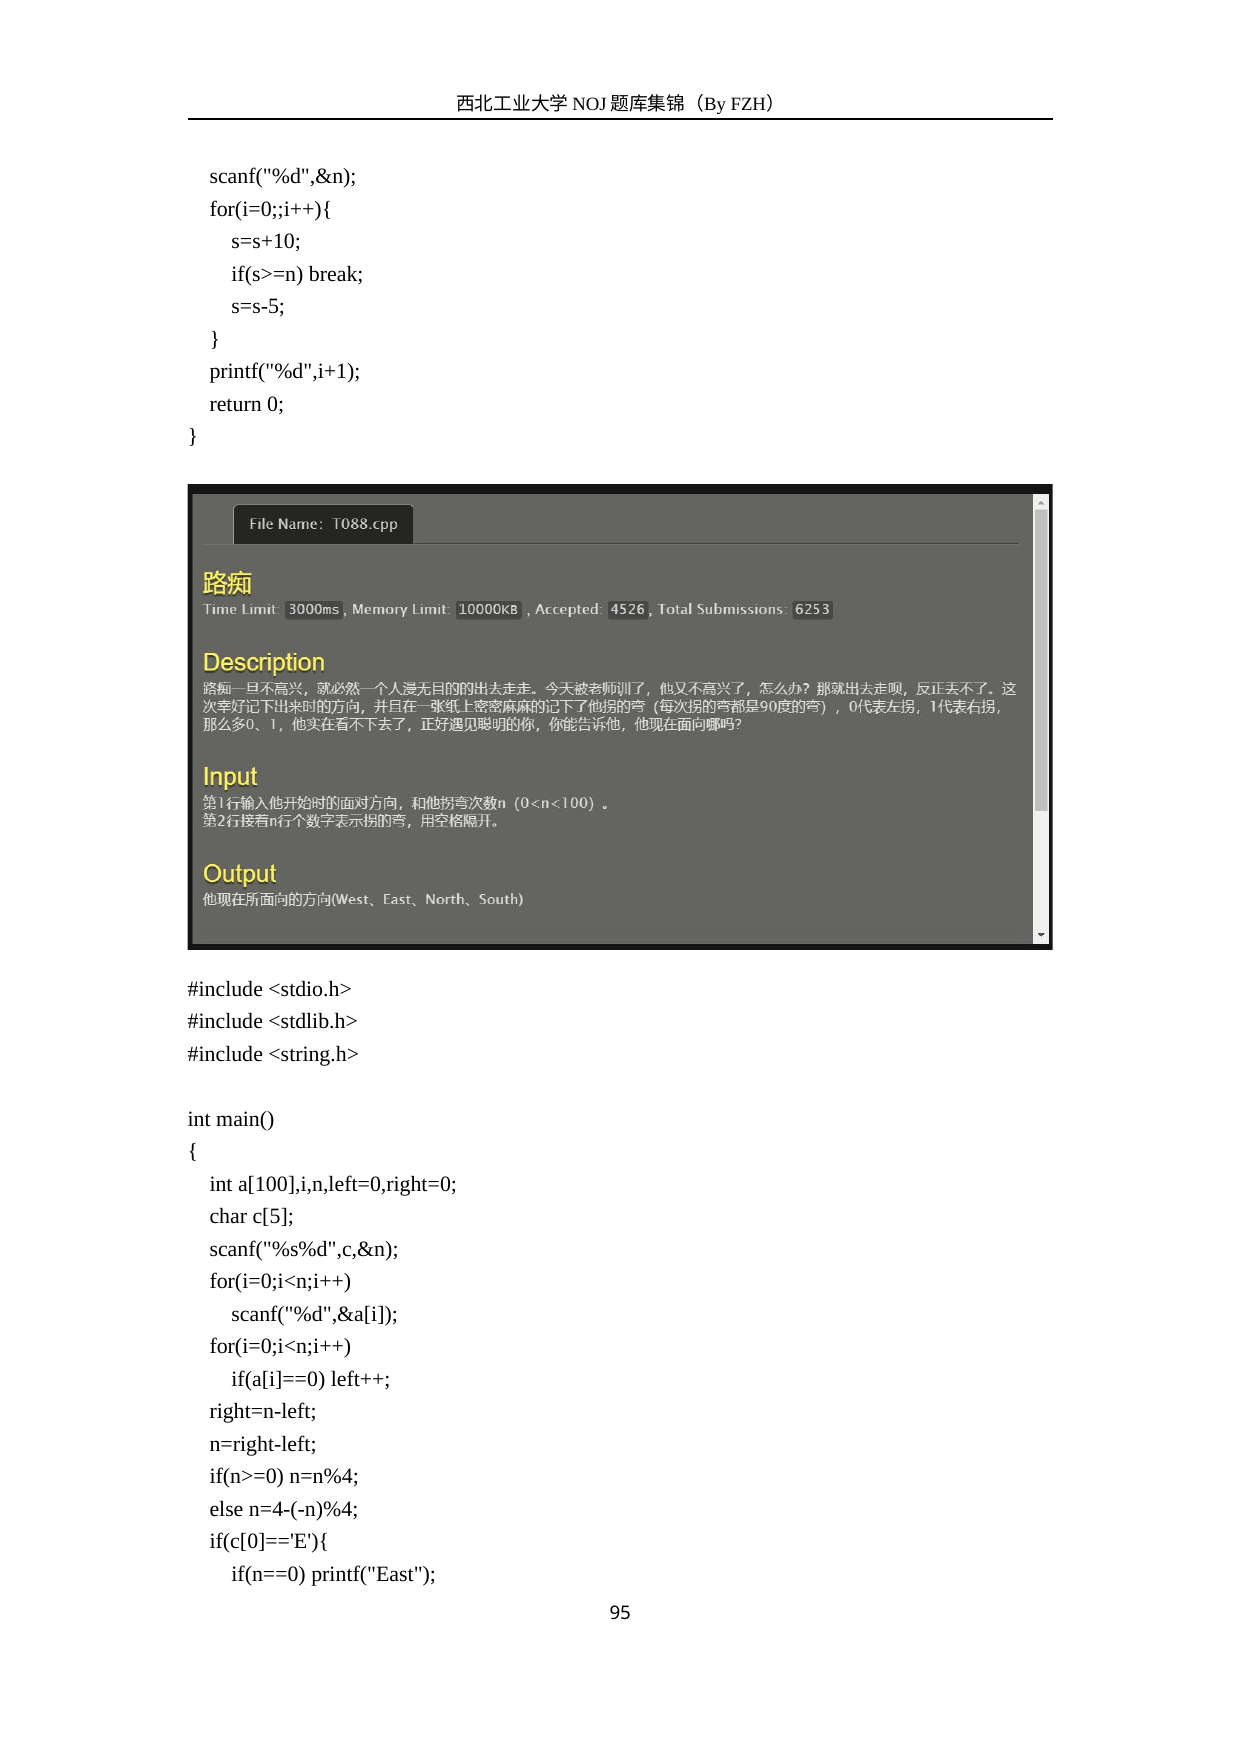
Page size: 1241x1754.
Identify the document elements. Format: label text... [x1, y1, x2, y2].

text #include <stdlib.h> [187, 1005, 1053, 1037]
text right=n-left; [187, 1395, 1053, 1427]
text #include <stdio.h> [187, 972, 1053, 1005]
text else n=4-(-n)%4; [187, 1492, 1053, 1525]
text if(a[i]==0) left++; [187, 1362, 1053, 1395]
text #include <string.h> [187, 1037, 1053, 1070]
text if(n==0) printf("East"); [187, 1557, 1053, 1590]
text char c[5]; [187, 1200, 1053, 1232]
text s=s+10; [187, 225, 1053, 257]
text s=s-5; [187, 290, 1053, 322]
text int main() [187, 1102, 1053, 1135]
text scanf("%d",&n); [187, 160, 1053, 192]
text return 0; [187, 387, 1053, 420]
text int a[100],i,n,left=0,right=0; [187, 1167, 1053, 1200]
text printf("%d",i+1); [187, 355, 1053, 387]
text for(i=0;i<n;i++) [187, 1265, 1053, 1297]
text } [187, 420, 1053, 452]
text if(s>=n) break; [187, 257, 1053, 290]
text for(i=0;;i++){ [187, 192, 1053, 225]
text if(n>=0) n=n%4; [187, 1460, 1053, 1492]
text { [187, 1135, 1053, 1167]
picture [187, 484, 1053, 950]
text for(i=0;i<n;i++) [187, 1330, 1053, 1362]
text scanf("%s%d",c,&n); [187, 1232, 1053, 1265]
text scanf("%d",&a[i]); [187, 1297, 1053, 1330]
text } [187, 322, 1053, 355]
text if(c[0]=='E'){ [187, 1525, 1053, 1557]
text n=right-left; [187, 1427, 1053, 1460]
